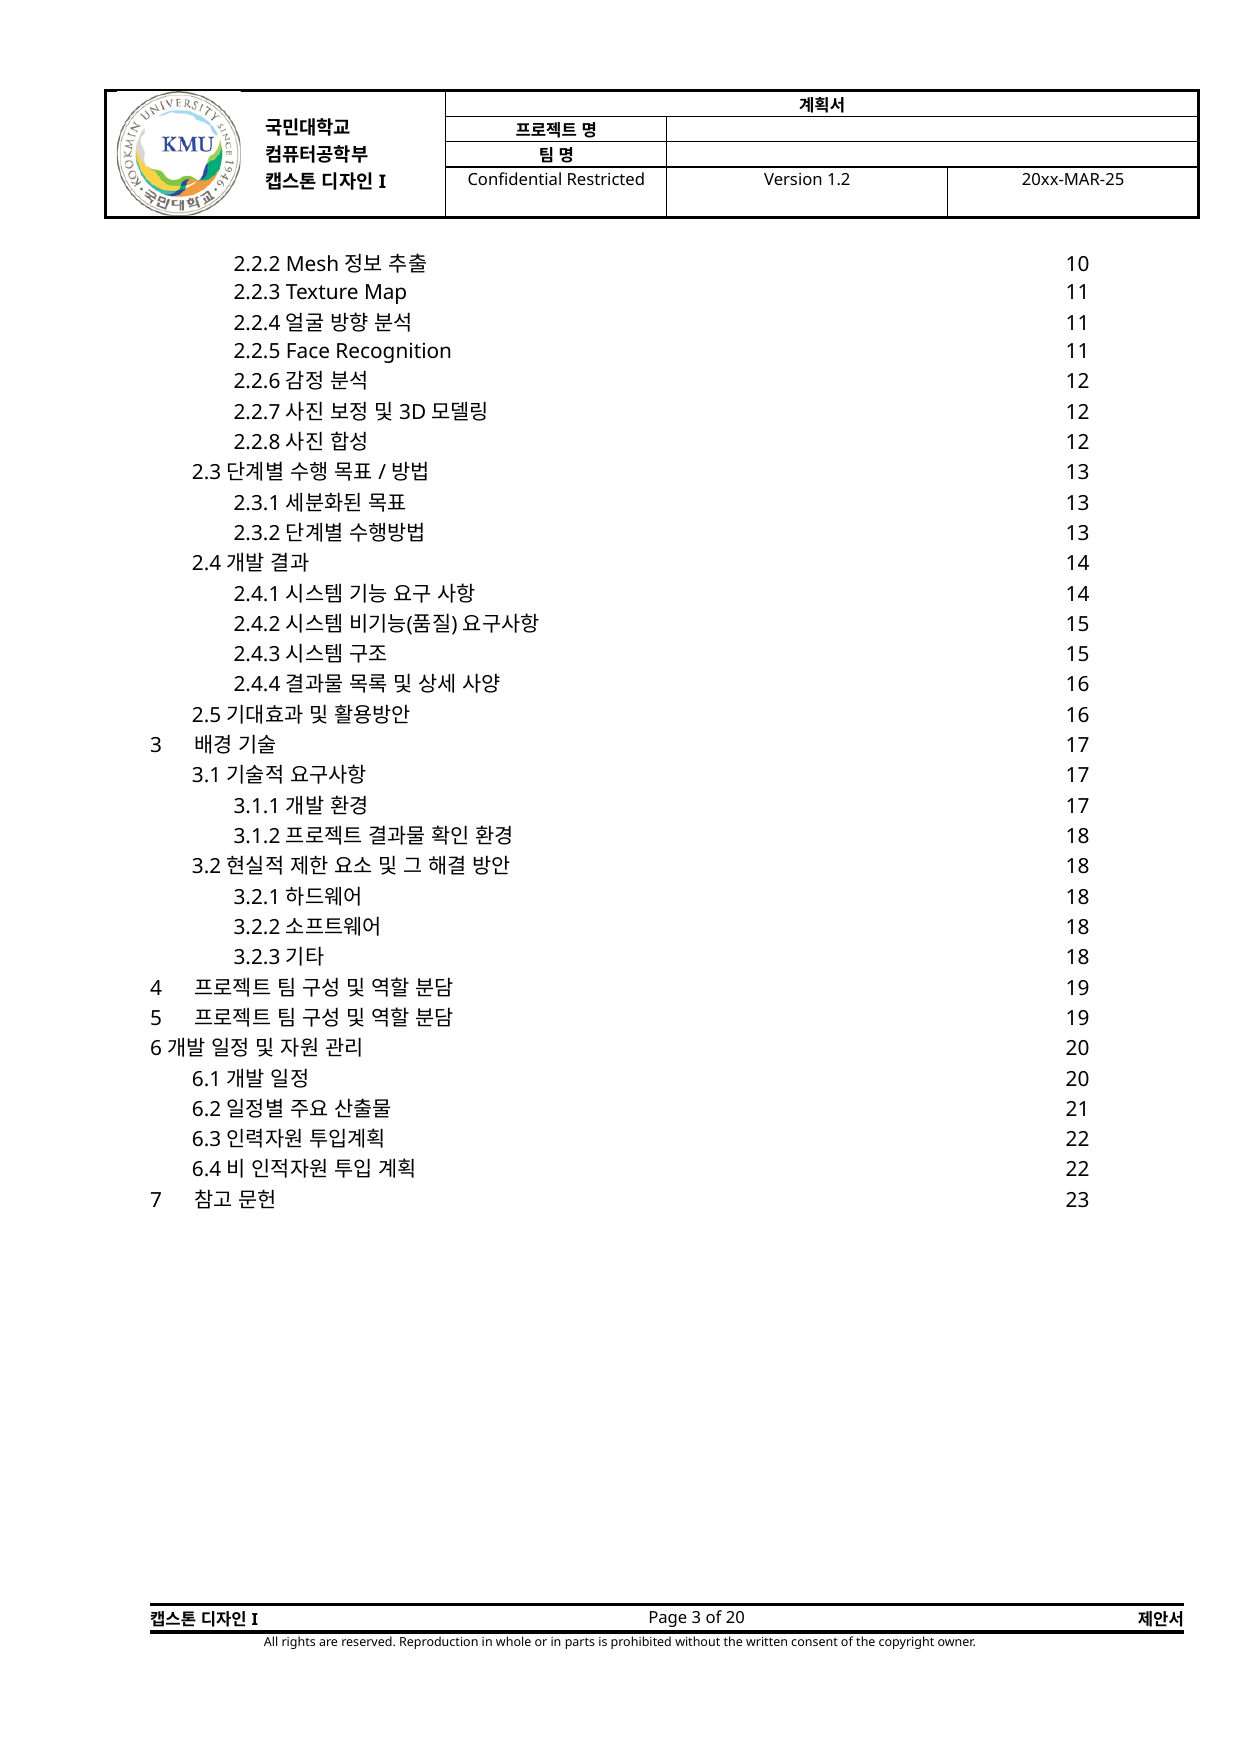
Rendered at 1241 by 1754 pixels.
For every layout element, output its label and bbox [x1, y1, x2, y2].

picture [116, 91, 241, 216]
